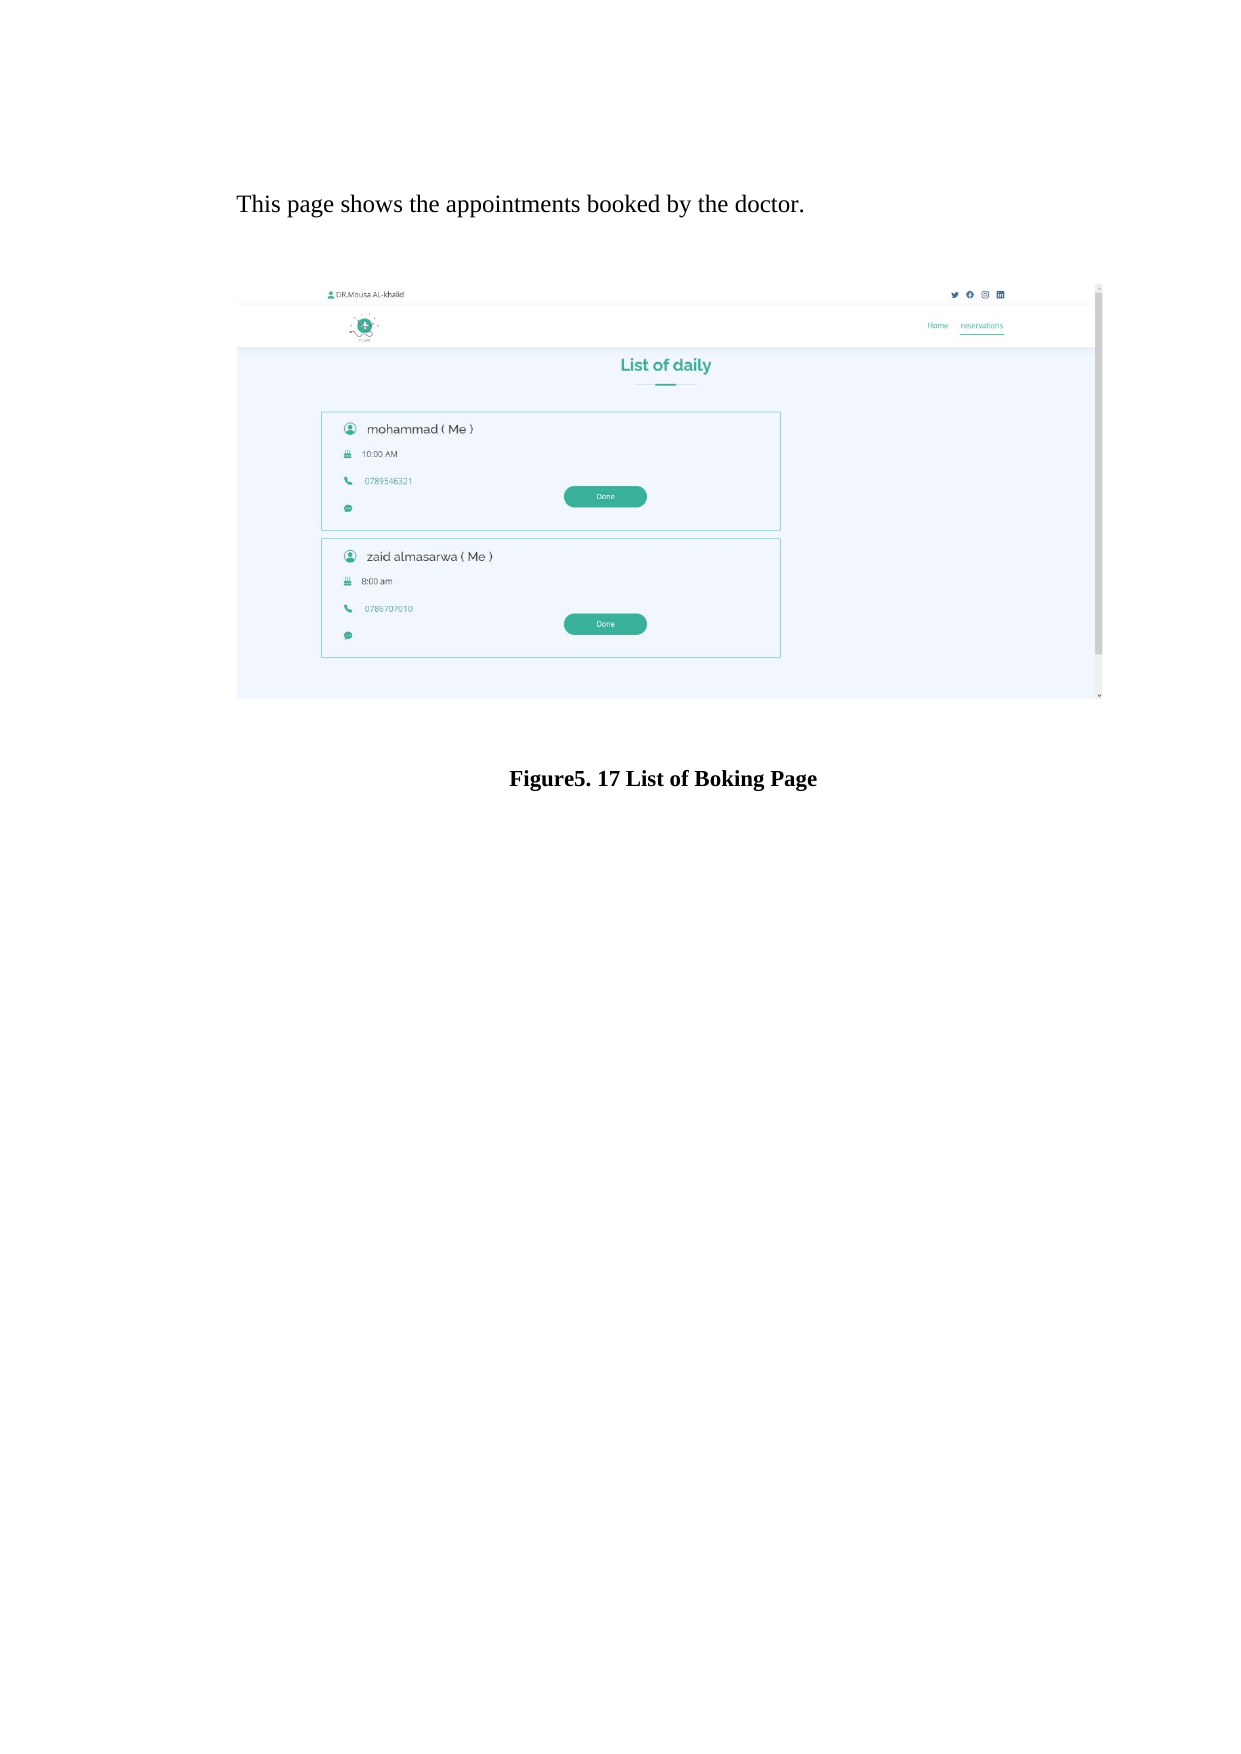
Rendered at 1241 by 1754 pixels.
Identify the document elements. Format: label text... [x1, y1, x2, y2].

text Figure5. 17 List of Boking Page [236, 765, 1090, 791]
text This page shows the appointments booked by the doctor. [236, 189, 1090, 218]
picture [236, 284, 1103, 699]
